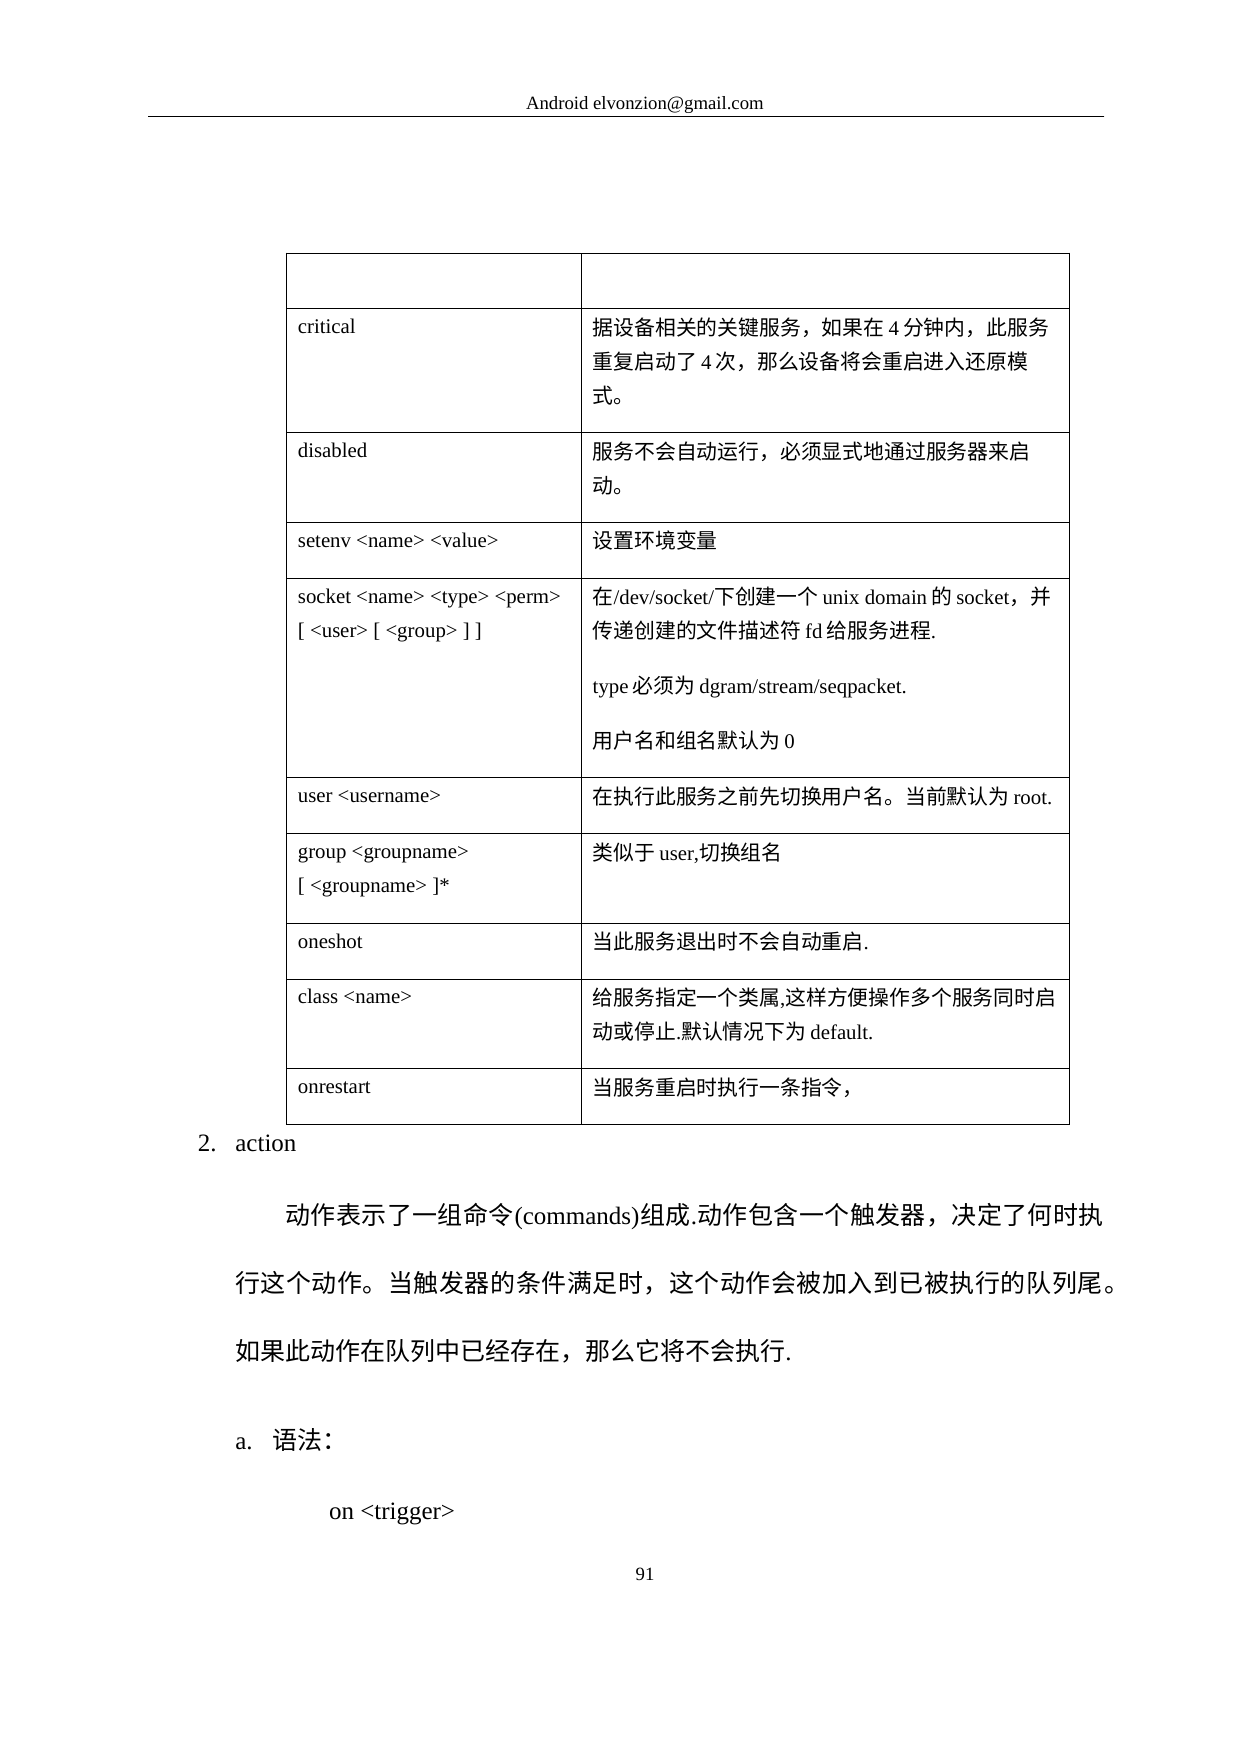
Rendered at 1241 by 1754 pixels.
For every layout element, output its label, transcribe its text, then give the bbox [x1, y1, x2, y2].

table_cell 在执行此服务之前先切换用户名。当前默认为root. [582, 778, 1069, 833]
list 语法： [235, 1404, 1104, 1472]
table_cell critical [287, 309, 581, 432]
table_cell 类似于user,切换组名 [582, 834, 1069, 923]
table_header 描述 [582, 254, 1069, 308]
table_cell class <name> [287, 980, 581, 1068]
table_cell disabled [287, 433, 581, 522]
table_cell 当服务重启时执行一条指令， [582, 1069, 1069, 1124]
table_cell user <username> [287, 778, 581, 833]
table_cell onrestart [287, 1069, 581, 1124]
table_cell 在/dev/socket/下创建一个unix domain的socket，并传递创建的文件描述符fd给服务进程. type必须为dgram/stream/seqpacket. 用户名和组名默认为0 [582, 579, 1069, 777]
text on <trigger> [279, 1493, 1104, 1527]
table_cell oneshot [287, 924, 581, 978]
table_cell group <groupname> [ <groupname> ]* [287, 834, 581, 923]
table_cell 设置环境变量 [582, 523, 1069, 578]
table_cell 当此服务退出时不会自动重启. [582, 924, 1069, 978]
table_cell setenv <name> <value> [287, 523, 581, 578]
table_cell socket <name> <type> <perm> [ <user> [ <group> ] ] [287, 579, 581, 777]
table_header 选项 [287, 254, 581, 308]
table_cell 服务不会自动运行，必须显式地通过服务器来启动。 [582, 433, 1069, 522]
list action [198, 1125, 1104, 1159]
text 动作表示了一组命令(commands)组成.动作包含一个触发器，决定了何时执行这个动作。当触发器的条件满足时，这个动作会被加入到已被执行的队列尾。如果此动作在队列中已经存在，那么它将不会执行. [235, 1180, 1104, 1384]
table_cell 给服务指定一个类属,这样方便操作多个服务同时启动或停止.默认情况下为default. [582, 980, 1069, 1068]
table_cell 据设备相关的关键服务，如果在4分钟内，此服务重复启动了4次，那么设备将会重启进入还原模式。 [582, 309, 1069, 432]
